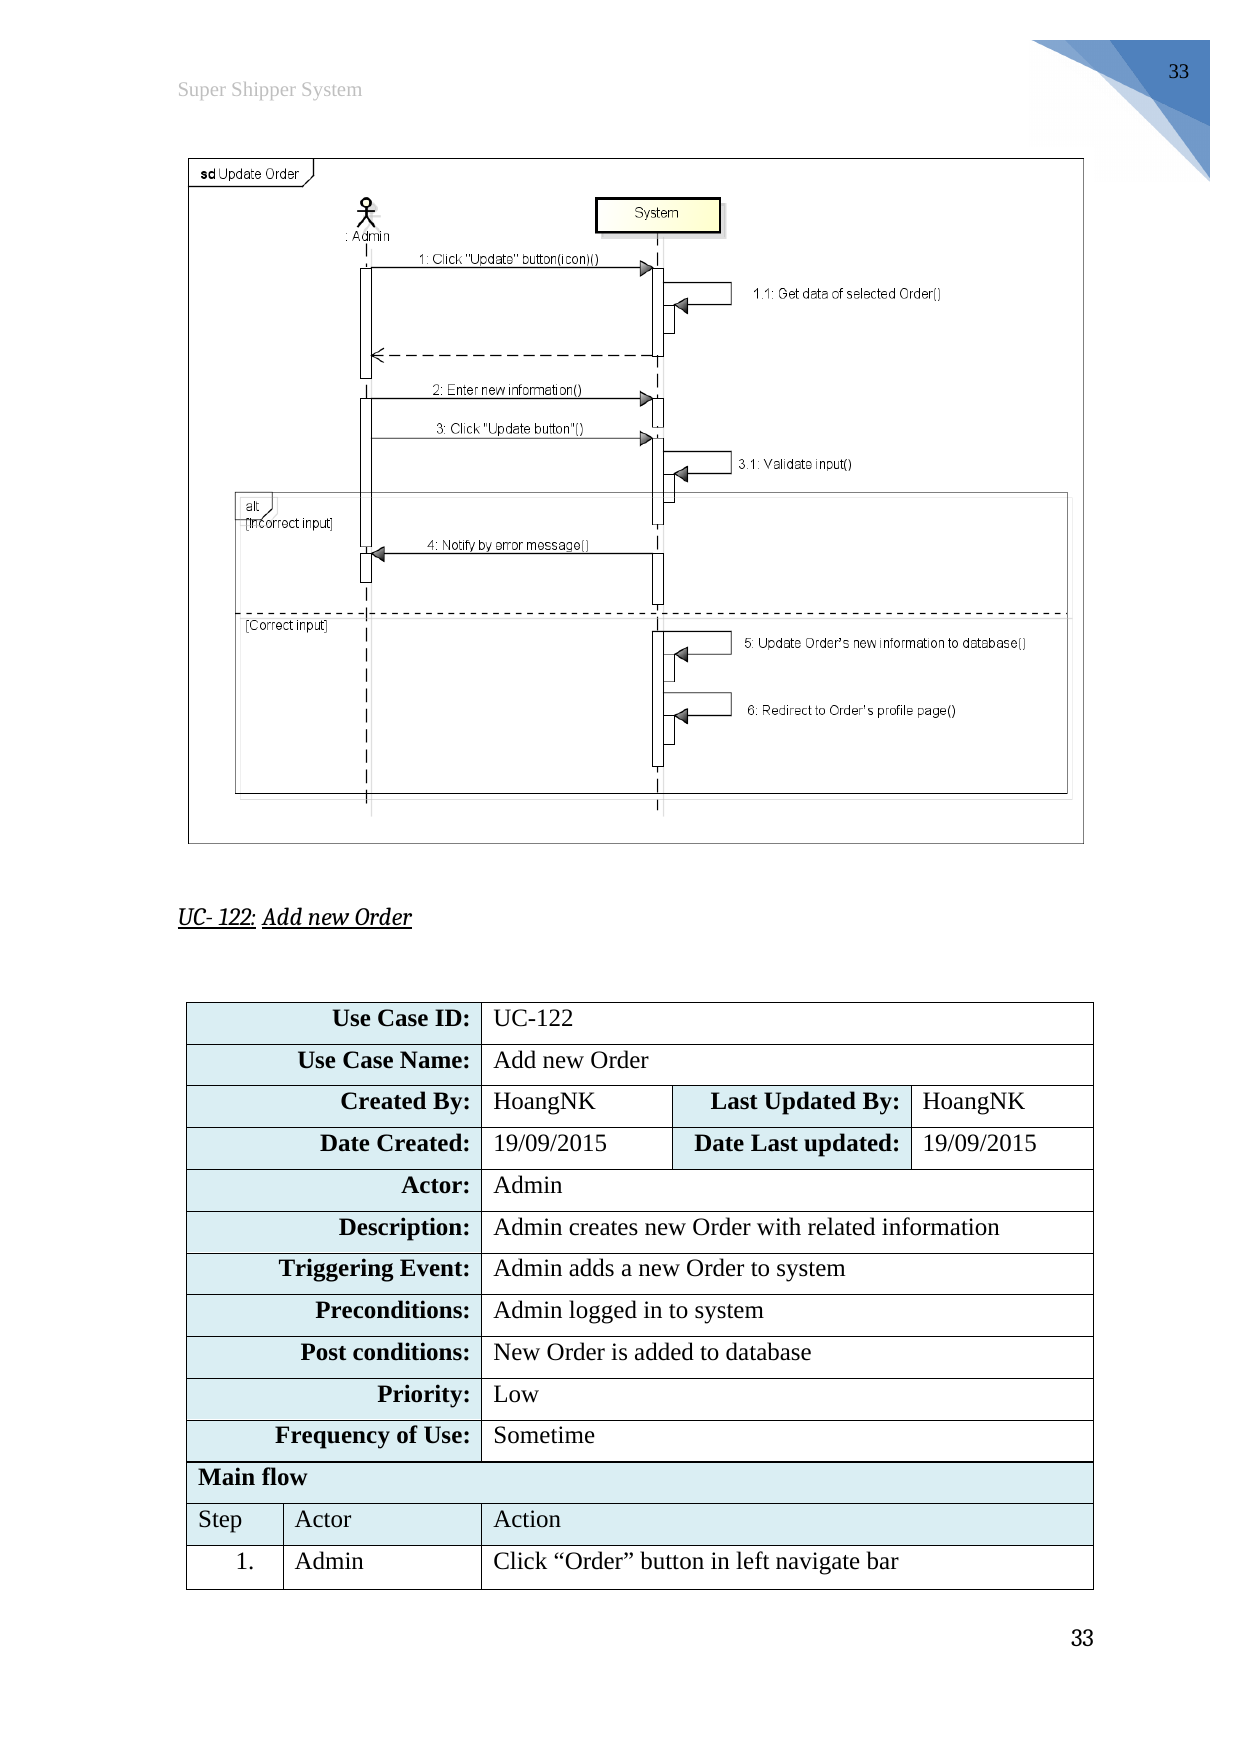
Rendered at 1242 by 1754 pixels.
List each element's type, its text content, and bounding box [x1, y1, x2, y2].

table_cell Low [482, 1379, 1093, 1419]
table_cell Actor: [187, 1170, 481, 1211]
table_cell Action [482, 1504, 1093, 1545]
table_cell [187, 1546, 283, 1589]
table_cell Date Last updated: [673, 1128, 911, 1169]
table_header UC-122 [482, 1003, 1093, 1044]
table_cell Created By: [187, 1086, 481, 1127]
table_cell Post conditions: [187, 1337, 481, 1378]
table_cell Date Created: [187, 1128, 481, 1169]
picture [177, 40, 1210, 854]
table_cell HoangNK [482, 1086, 672, 1127]
table_cell Click “Order” button in left navigate bar [482, 1546, 1093, 1589]
table_cell Description: [187, 1212, 481, 1252]
table_cell Admin [284, 1546, 481, 1589]
table_cell 19/09/2015 [482, 1128, 672, 1169]
table_cell Actor [284, 1504, 481, 1545]
table_cell HoangNK [912, 1086, 1093, 1127]
table_cell Frequency of Use: [187, 1421, 481, 1461]
table_cell Admin adds a new Order to system [482, 1254, 1093, 1294]
table_cell Preconditions: [187, 1295, 481, 1336]
table_cell Sometime [482, 1421, 1093, 1461]
table_cell New Order is added to database [482, 1337, 1093, 1378]
table_cell Use Case Name: [187, 1045, 481, 1085]
table_cell Admin creates new Order with related information [482, 1212, 1093, 1252]
table_cell Priority: [187, 1379, 481, 1419]
table_cell Admin logged in to system [482, 1295, 1093, 1336]
table_cell Triggering Event: [187, 1254, 481, 1294]
subtitle UC- 122: Add new Order [177, 903, 1094, 931]
table_cell Add new Order [482, 1045, 1093, 1085]
table_cell 19/09/2015 [912, 1128, 1093, 1169]
table_cell Last Updated By: [673, 1086, 911, 1127]
table_header Use Case ID: [187, 1003, 481, 1044]
table_cell Main flow [187, 1463, 1093, 1503]
table_cell Admin [482, 1170, 1093, 1211]
table_cell Step [187, 1504, 283, 1545]
